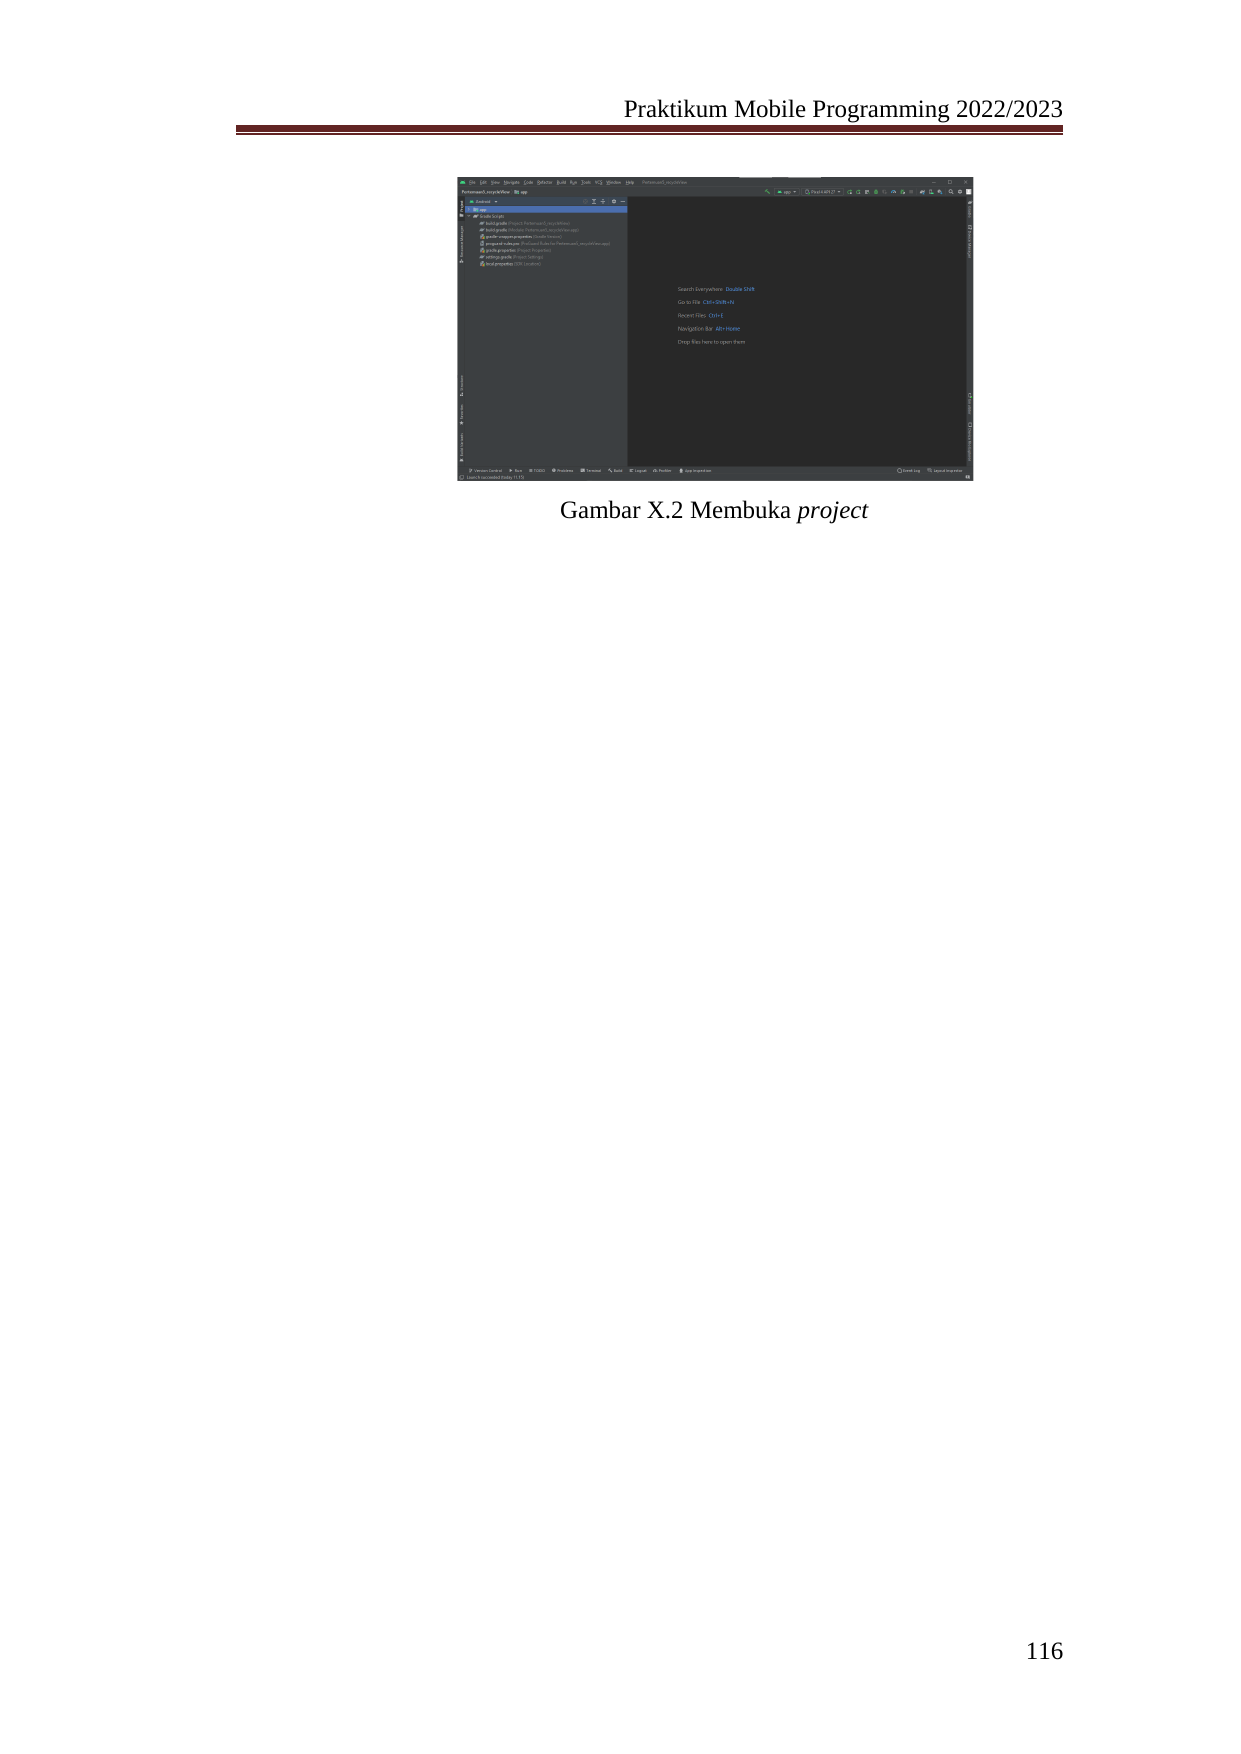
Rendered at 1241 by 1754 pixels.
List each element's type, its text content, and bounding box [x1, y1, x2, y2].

picture [457, 177, 974, 481]
subtitle Membuka project [367, 495, 1063, 524]
